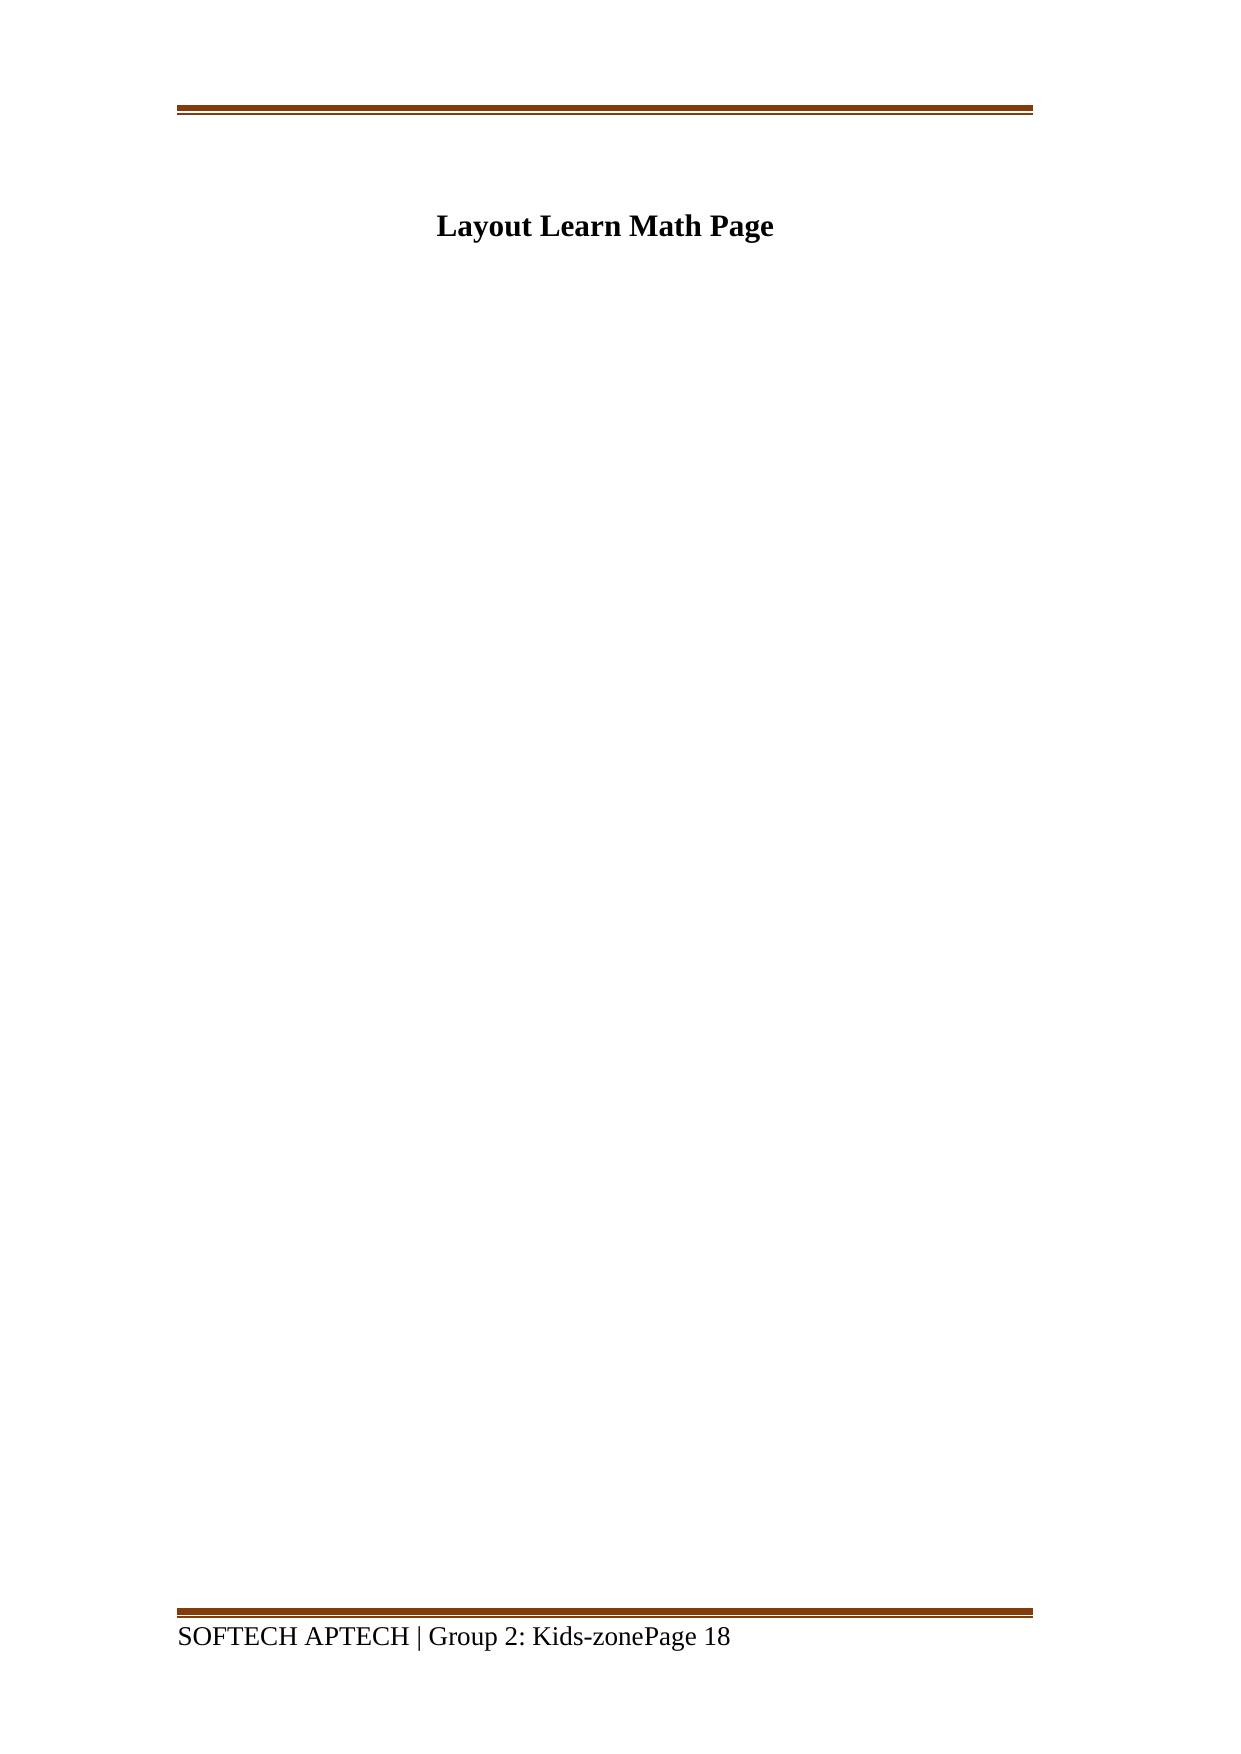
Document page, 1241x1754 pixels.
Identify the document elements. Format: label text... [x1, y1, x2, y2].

text Layout Learn Math Page [177, 207, 1033, 243]
